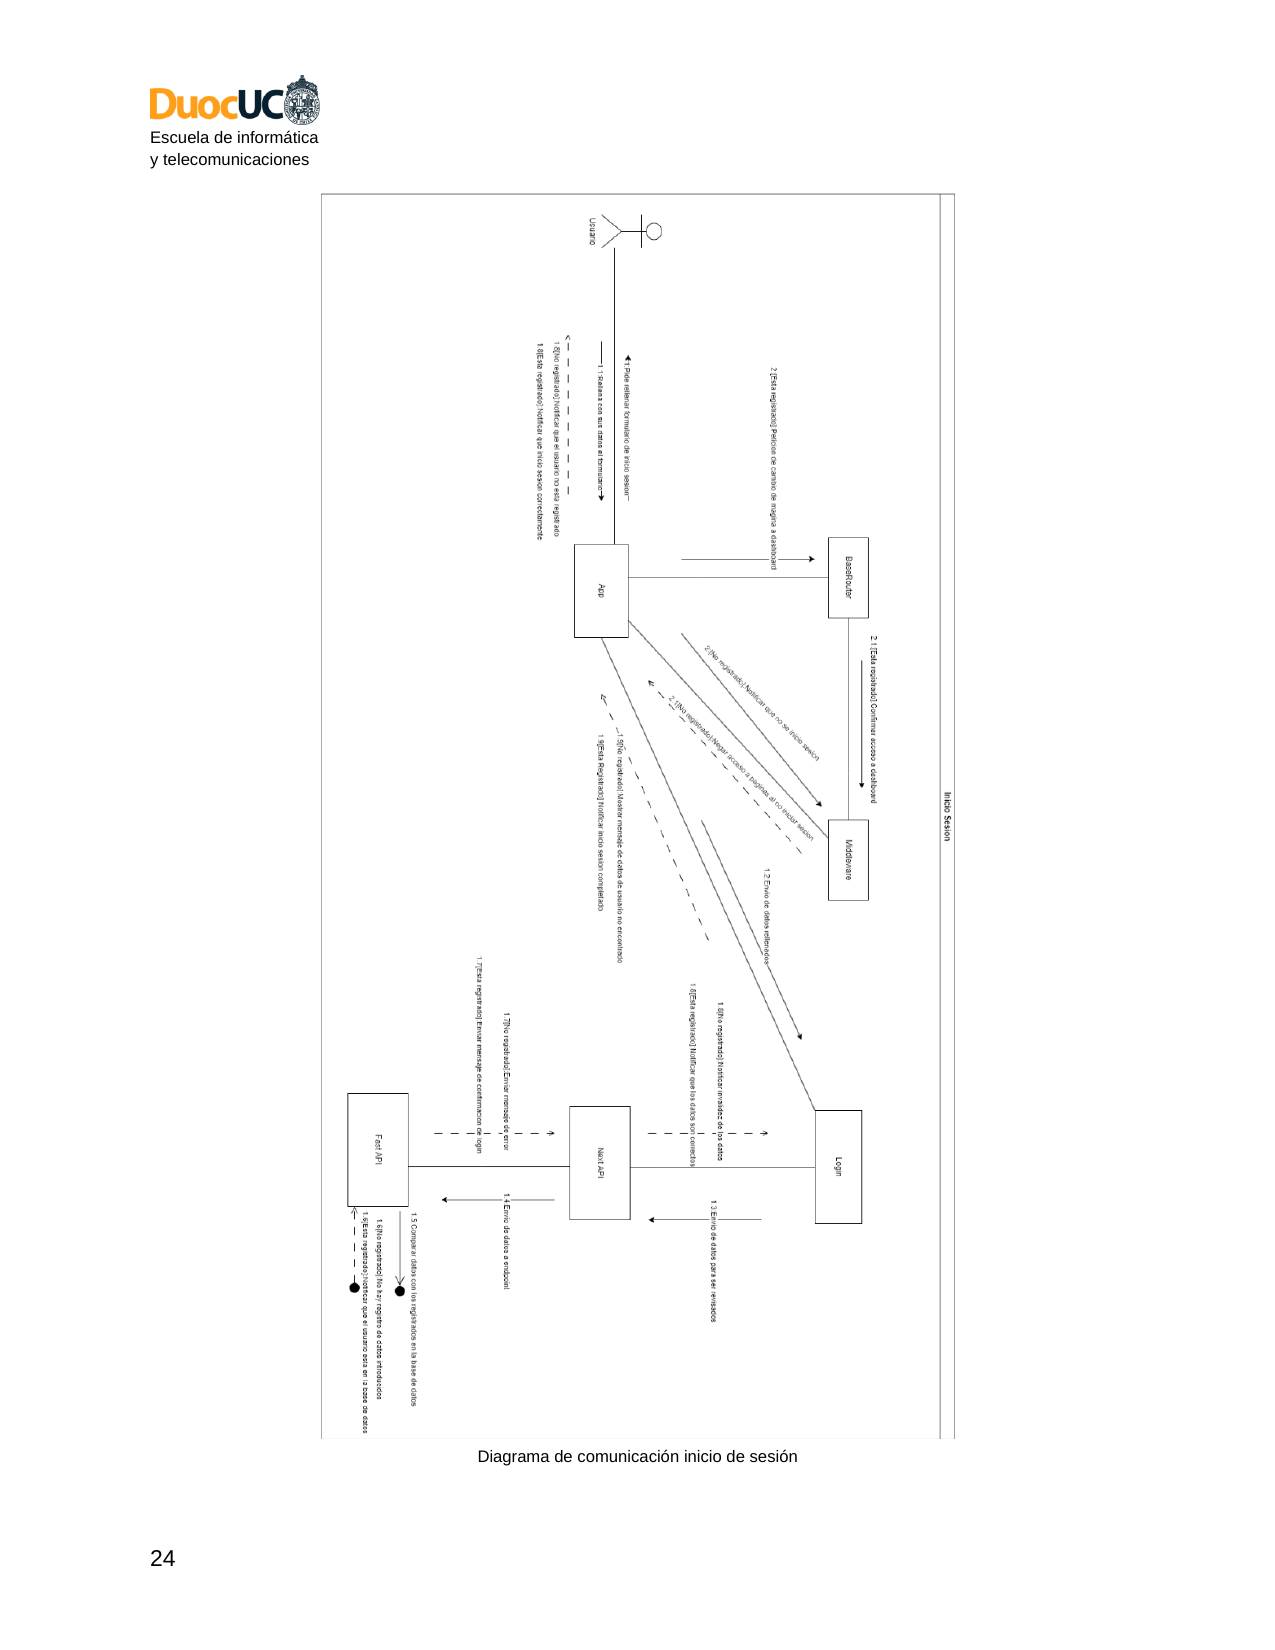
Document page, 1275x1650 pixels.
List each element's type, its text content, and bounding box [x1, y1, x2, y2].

picture [321, 195, 954, 1439]
text Diagrama de comunicación inicio de sesión [150, 1447, 1125, 1466]
picture [150, 75, 320, 125]
